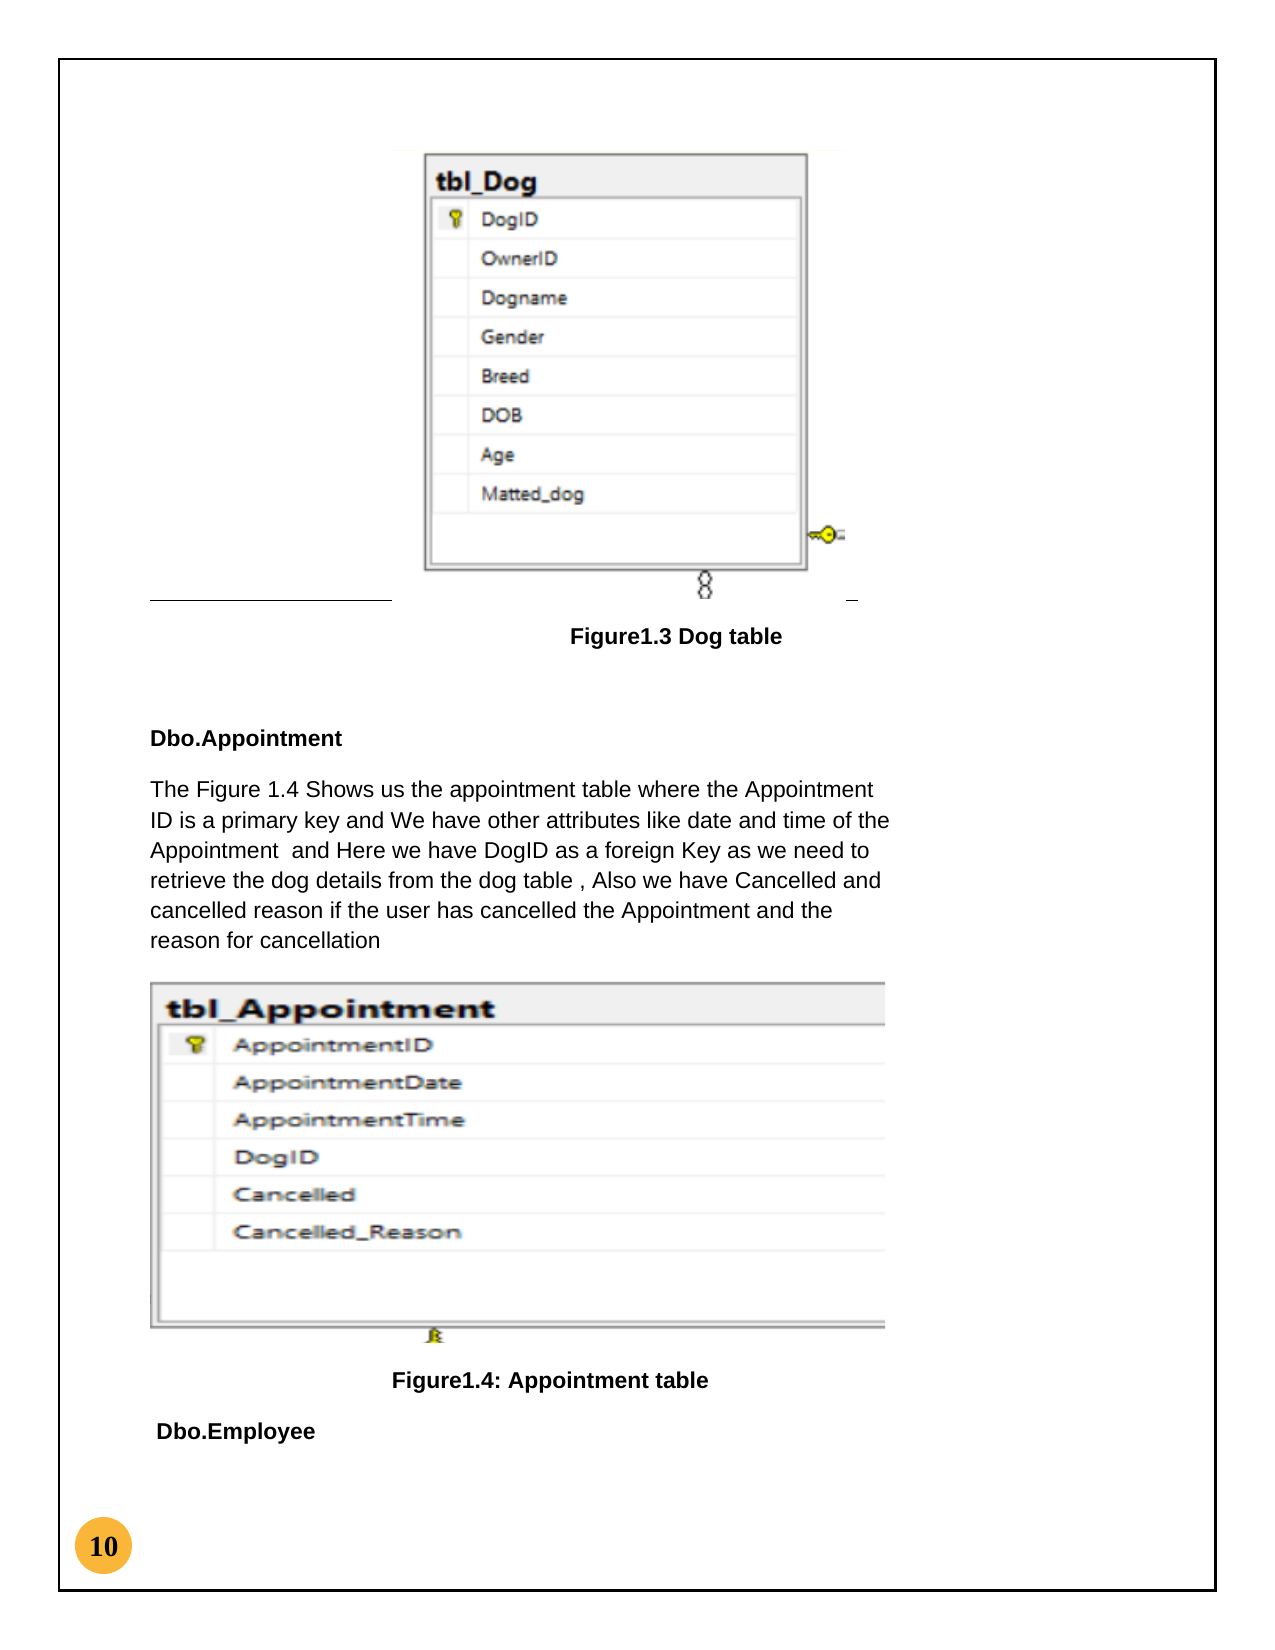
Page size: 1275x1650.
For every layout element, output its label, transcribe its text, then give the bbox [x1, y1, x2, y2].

text Figure1.4: Appointment table [150, 1367, 900, 1393]
picture [150, 978, 886, 1343]
text Dbo.Appointment [150, 725, 900, 752]
text Figure1.3 Dog table [150, 623, 900, 649]
text The Figure 1.4 Shows us the appointment table where the Appointment ID is a primary key and We have other attributes like date and time of the Appointment and Here we have DogID as a foreign Key as we need to retrieve the dog details from the dog table , Also we have Cancelled and cancelled reason if the user has cancelled the Appointment and the reason for cancellation [150, 776, 900, 954]
picture [392, 150, 846, 599]
text Dbo.Employee [150, 1418, 900, 1444]
